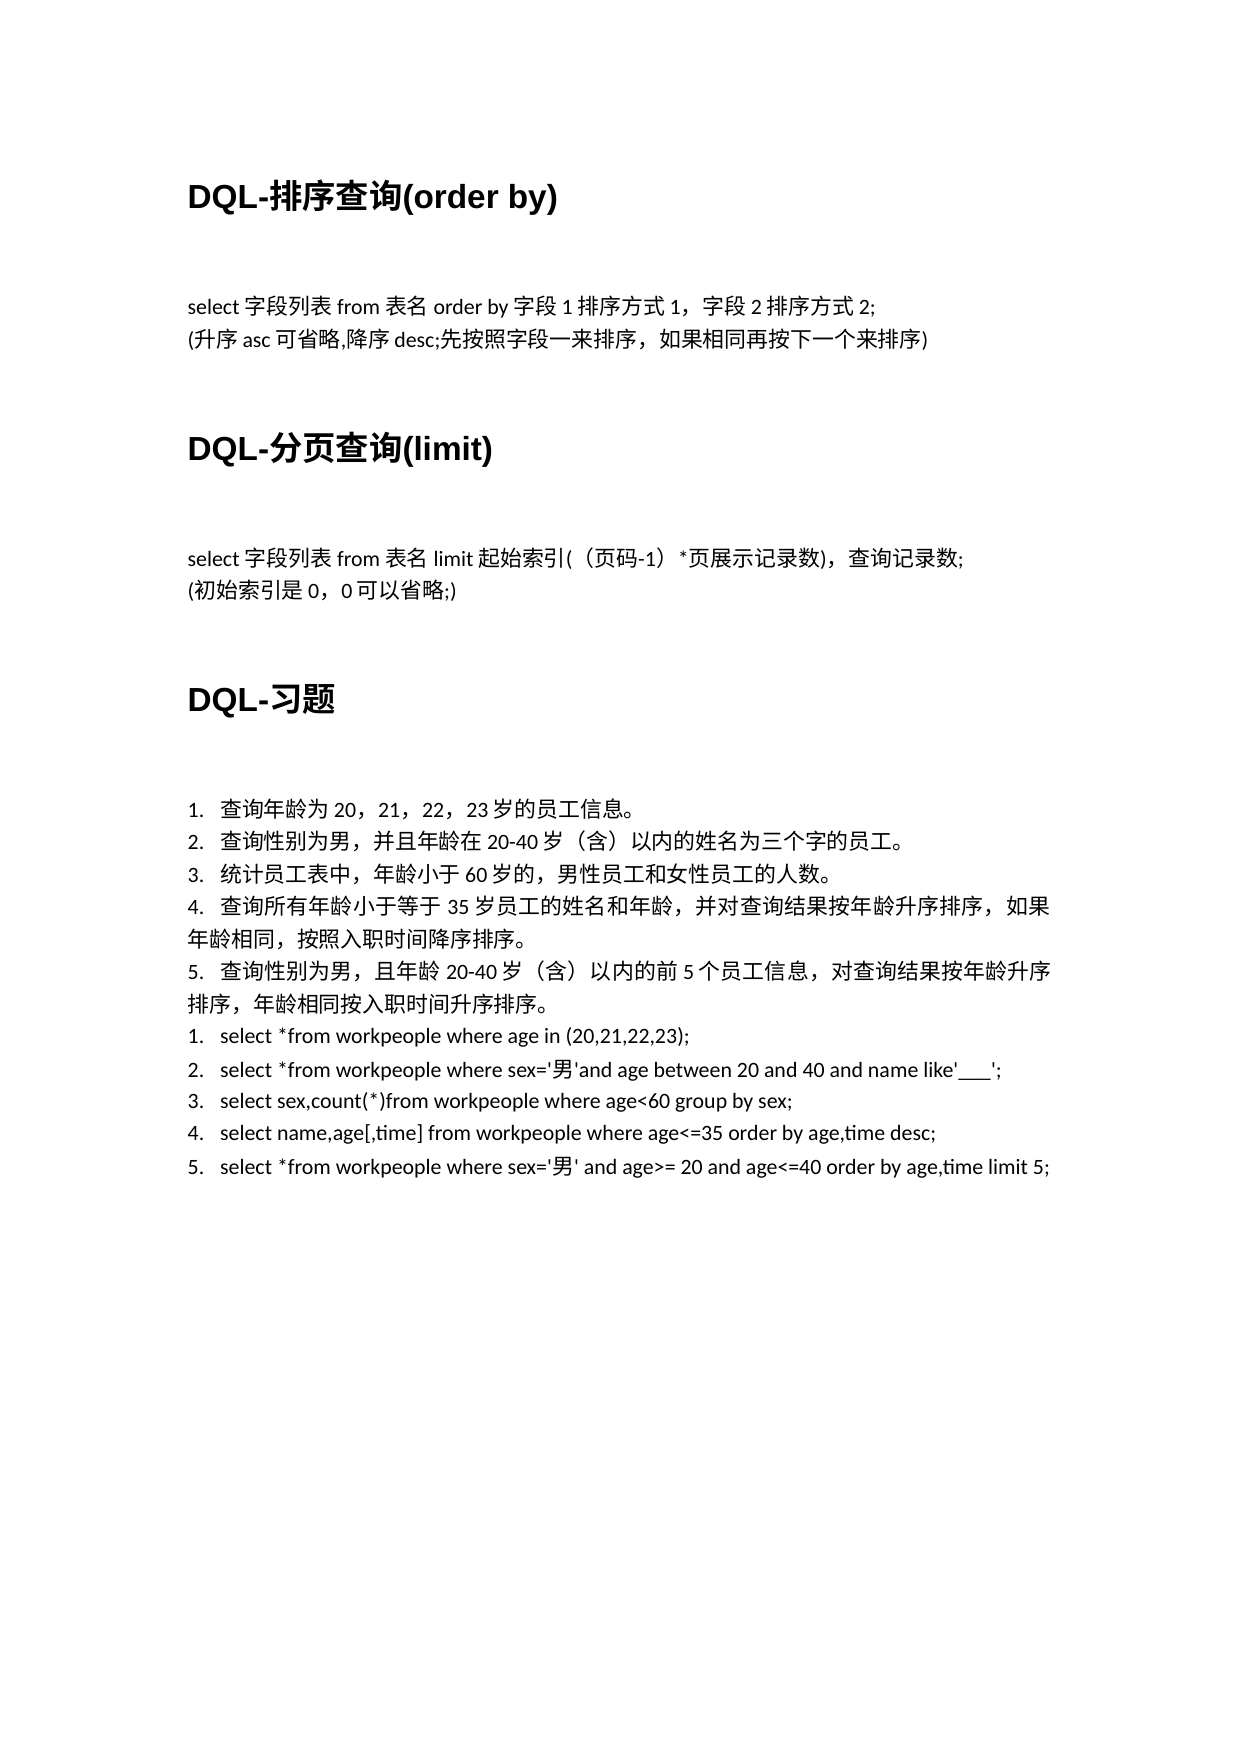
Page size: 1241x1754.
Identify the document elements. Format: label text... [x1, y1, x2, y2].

subtitle DQL-分页查询(limit) [187, 413, 1053, 478]
text select 字段列表 from 表名 order by 字段1 排序方式1，字段2 排序方式2; [187, 289, 1053, 321]
list 查询所有年龄小于等于35岁员工的姓名和年龄，并对查询结果按年龄升序排序，如果年龄相同，按照入职时间降序排序。 [187, 889, 1053, 954]
text select 字段列表 from 表名 limit 起始索引(（页码-1）*页展示记录数)，查询记录数; [187, 540, 1053, 573]
list 查询性别为男，且年龄20-40岁（含）以内的前5个员工信息，对查询结果按年龄升序排序，年龄相同按入职时间升序排序。 [187, 954, 1053, 1019]
list select *from workpeople where age in (20,21,22,23); [187, 1019, 1053, 1051]
subtitle DQL-习题 [187, 665, 1053, 730]
list 查询年龄为20，21，22，23岁的员工信息。 [187, 791, 1053, 824]
text (升序asc可省略,降序desc;先按照字段一来排序，如果相同再按下一个来排序) [187, 321, 1053, 354]
list select name,age[,time] from workpeople where age<=35 order by age,time desc; [187, 1116, 1053, 1149]
list 查询性别为男，并且年龄在20-40岁（含）以内的姓名为三个字的员工。 [187, 824, 1053, 856]
text (初始索引是0，0可以省略;) [187, 573, 1053, 605]
list select *from workpeople where sex='男'and age between 20 and 40 and name like'___'; [187, 1051, 1053, 1084]
list select *from workpeople where sex='男' and age>= 20 and age<=40 order by age,time limit 5; [187, 1149, 1053, 1181]
list select sex,count(*)from workpeople where age<60 group by sex; [187, 1084, 1053, 1116]
subtitle DQL-排序查询(order by) [187, 162, 1053, 227]
list 统计员工表中，年龄小于60岁的，男性员工和女性员工的人数。 [187, 856, 1053, 889]
